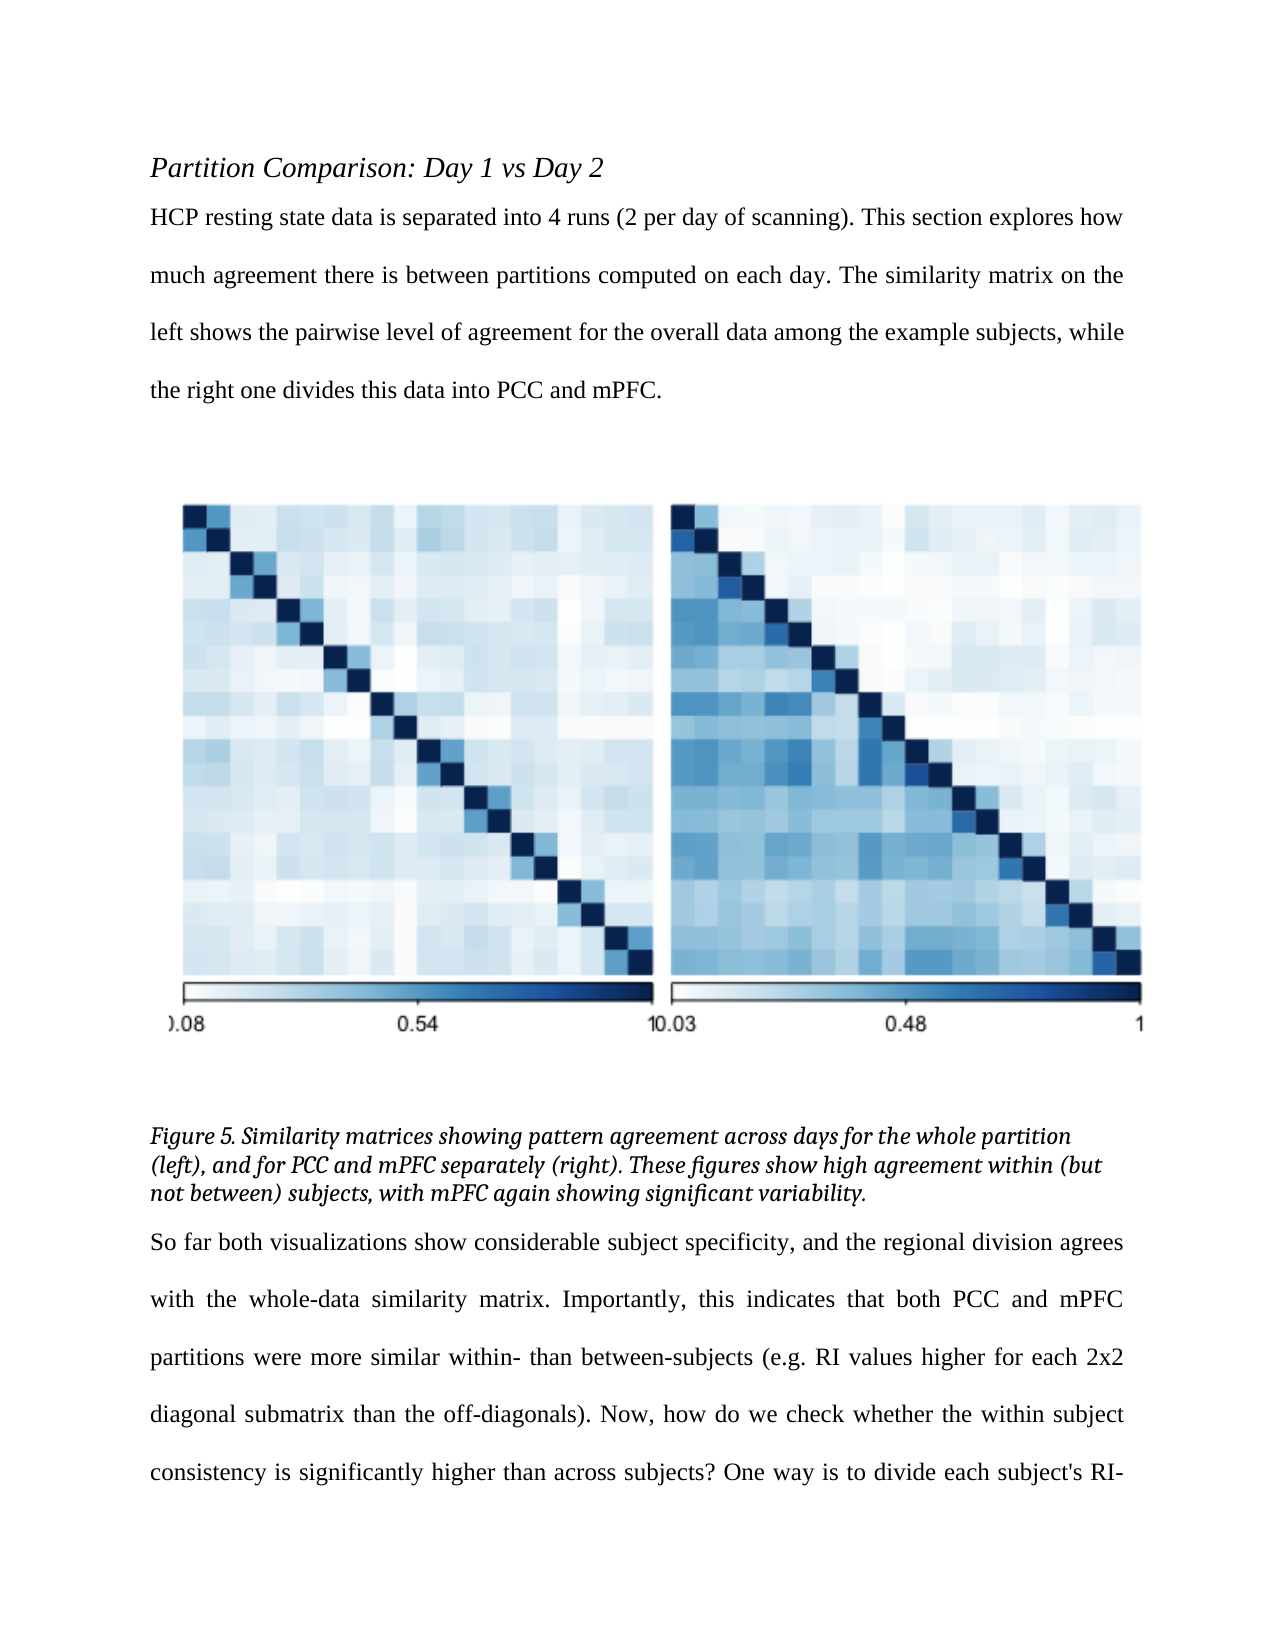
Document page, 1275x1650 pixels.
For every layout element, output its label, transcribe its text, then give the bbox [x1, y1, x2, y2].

text HCP resting state data is separated into 4 runs (2 per day of scanning). This section explores how much agreement there is between partitions computed on each day. The similarity matrix on the left shows the pairwise level of agreement for the overall data among the example subjects, while the right one divides this data into PCC and mPFC. [150, 202, 1125, 403]
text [150, 1227, 1125, 1486]
subtitle Partition Comparison: Day 1 vs Day 2 [150, 150, 1125, 183]
picture [168, 451, 1144, 1101]
text Figure 5. Similarity matrices showing pattern agreement across days for the whole partition (left), and for PCC and mPFC separately (right). These figures show high agreement within (but not between) subjects, with mPFC again showing significant variability. [150, 1122, 1125, 1208]
